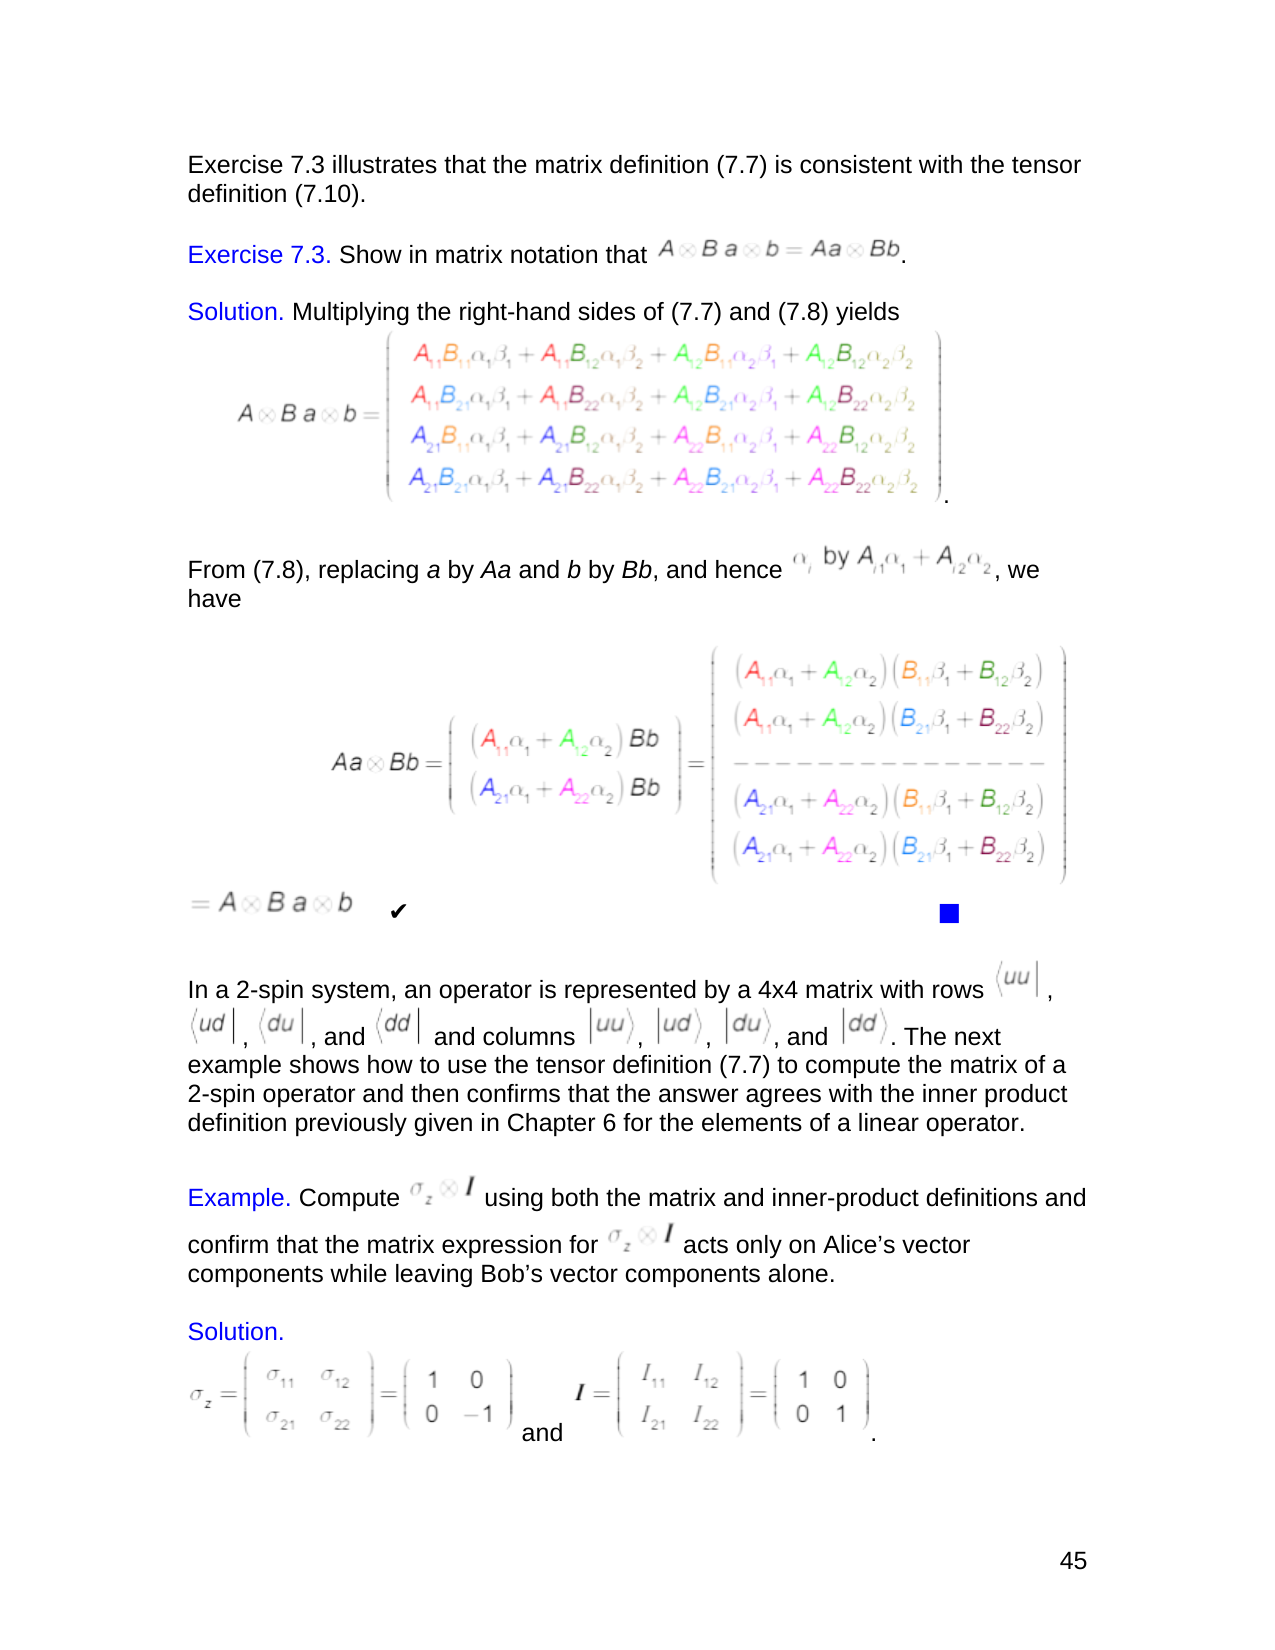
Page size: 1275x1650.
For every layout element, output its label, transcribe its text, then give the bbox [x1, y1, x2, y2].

text Exercise 7.3 illustrates that the matrix definition (7.7) is consistent with the tensor definition (7.10). [187, 150, 1087, 207]
text From (7.8), replacing a by Aa and b by Bb, and hence , we have [187, 537, 1087, 613]
text and . [187, 1345, 1087, 1446]
text Solution. Multiplying the right-hand sides of (7.7) and (7.8) yields [187, 297, 1087, 326]
text Example. Compute using both the matrix and inner-product definitions and confirm that the matrix expression for acts only on Alice’s vector components while leaving Bob’s vector components alone. [187, 1165, 1087, 1288]
text Solution. [187, 1316, 1087, 1345]
text . [187, 326, 1087, 508]
text Exercise 7.3. Show in matrix notation that . [187, 236, 1087, 269]
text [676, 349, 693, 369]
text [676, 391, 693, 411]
text In a 2-spin system, an operator is represented by a 4x4 matrix with rows , , , and and columns , , , and . The next example shows how to use the tensor definition (7.7) to compute the matrix of a 2-spin operator and then confirms that the answer agrees with the inner product definition previously given in Chapter 6 for the elements of a linear operator. [187, 957, 1087, 1137]
text ✔ ■ [187, 642, 1087, 928]
